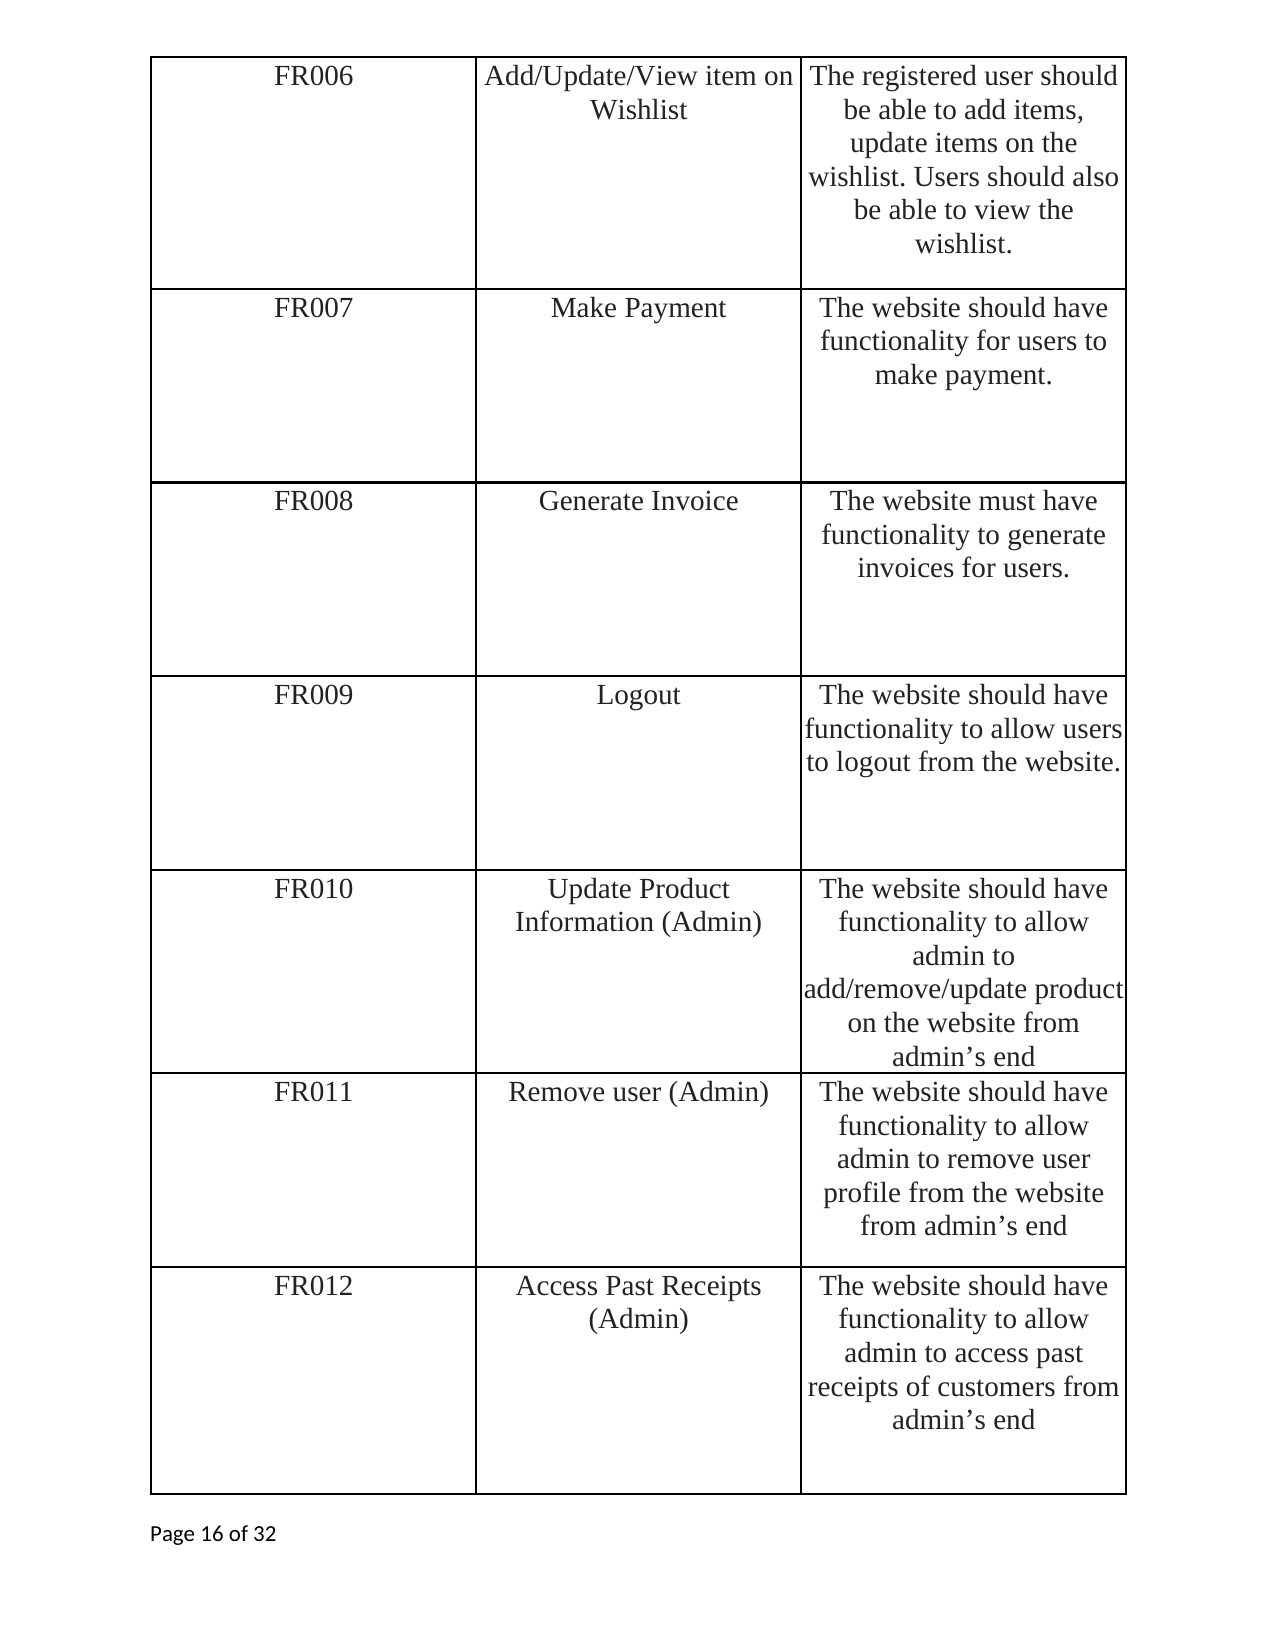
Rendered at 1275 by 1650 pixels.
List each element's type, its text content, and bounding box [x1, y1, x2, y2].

table_cell The website should have functionality to allow admin to add/remove/update product on the website from admin’s end [802, 871, 1125, 1072]
table_cell Access Past Receipts (Admin) [477, 1268, 800, 1492]
table_cell Logout [477, 677, 800, 869]
table_cell The registered user should be able to add items, update items on the wishlist. Users should also be able to view the wishlist. [802, 58, 1125, 288]
table_cell Add/Update/View item on Wishlist [477, 58, 800, 288]
table_cell Update Product Information (Admin) [477, 871, 800, 1072]
table_cell The website should have functionality to allow users to logout from the website. [802, 677, 1125, 869]
table_cell Remove user (Admin) [477, 1074, 800, 1266]
table_cell FR009 [152, 677, 475, 869]
table_cell FR011 [152, 1074, 475, 1266]
table_cell The website should have functionality for users to make payment. [802, 290, 1125, 481]
table_cell Make Payment [477, 290, 800, 481]
table_cell FR006 [152, 58, 475, 288]
table_cell FR007 [152, 290, 475, 481]
table_cell FR012 [152, 1268, 475, 1492]
table_cell Generate Invoice [477, 484, 800, 675]
table_cell FR008 [152, 484, 475, 675]
table_cell The website should have functionality to allow admin to remove user profile from the website from admin’s end [802, 1074, 1125, 1266]
table_cell The website must have functionality to generate invoices for users. [802, 484, 1125, 675]
table_cell FR010 [152, 871, 475, 1072]
table_cell The website should have functionality to allow admin to access past receipts of customers from admin’s end [802, 1268, 1125, 1492]
